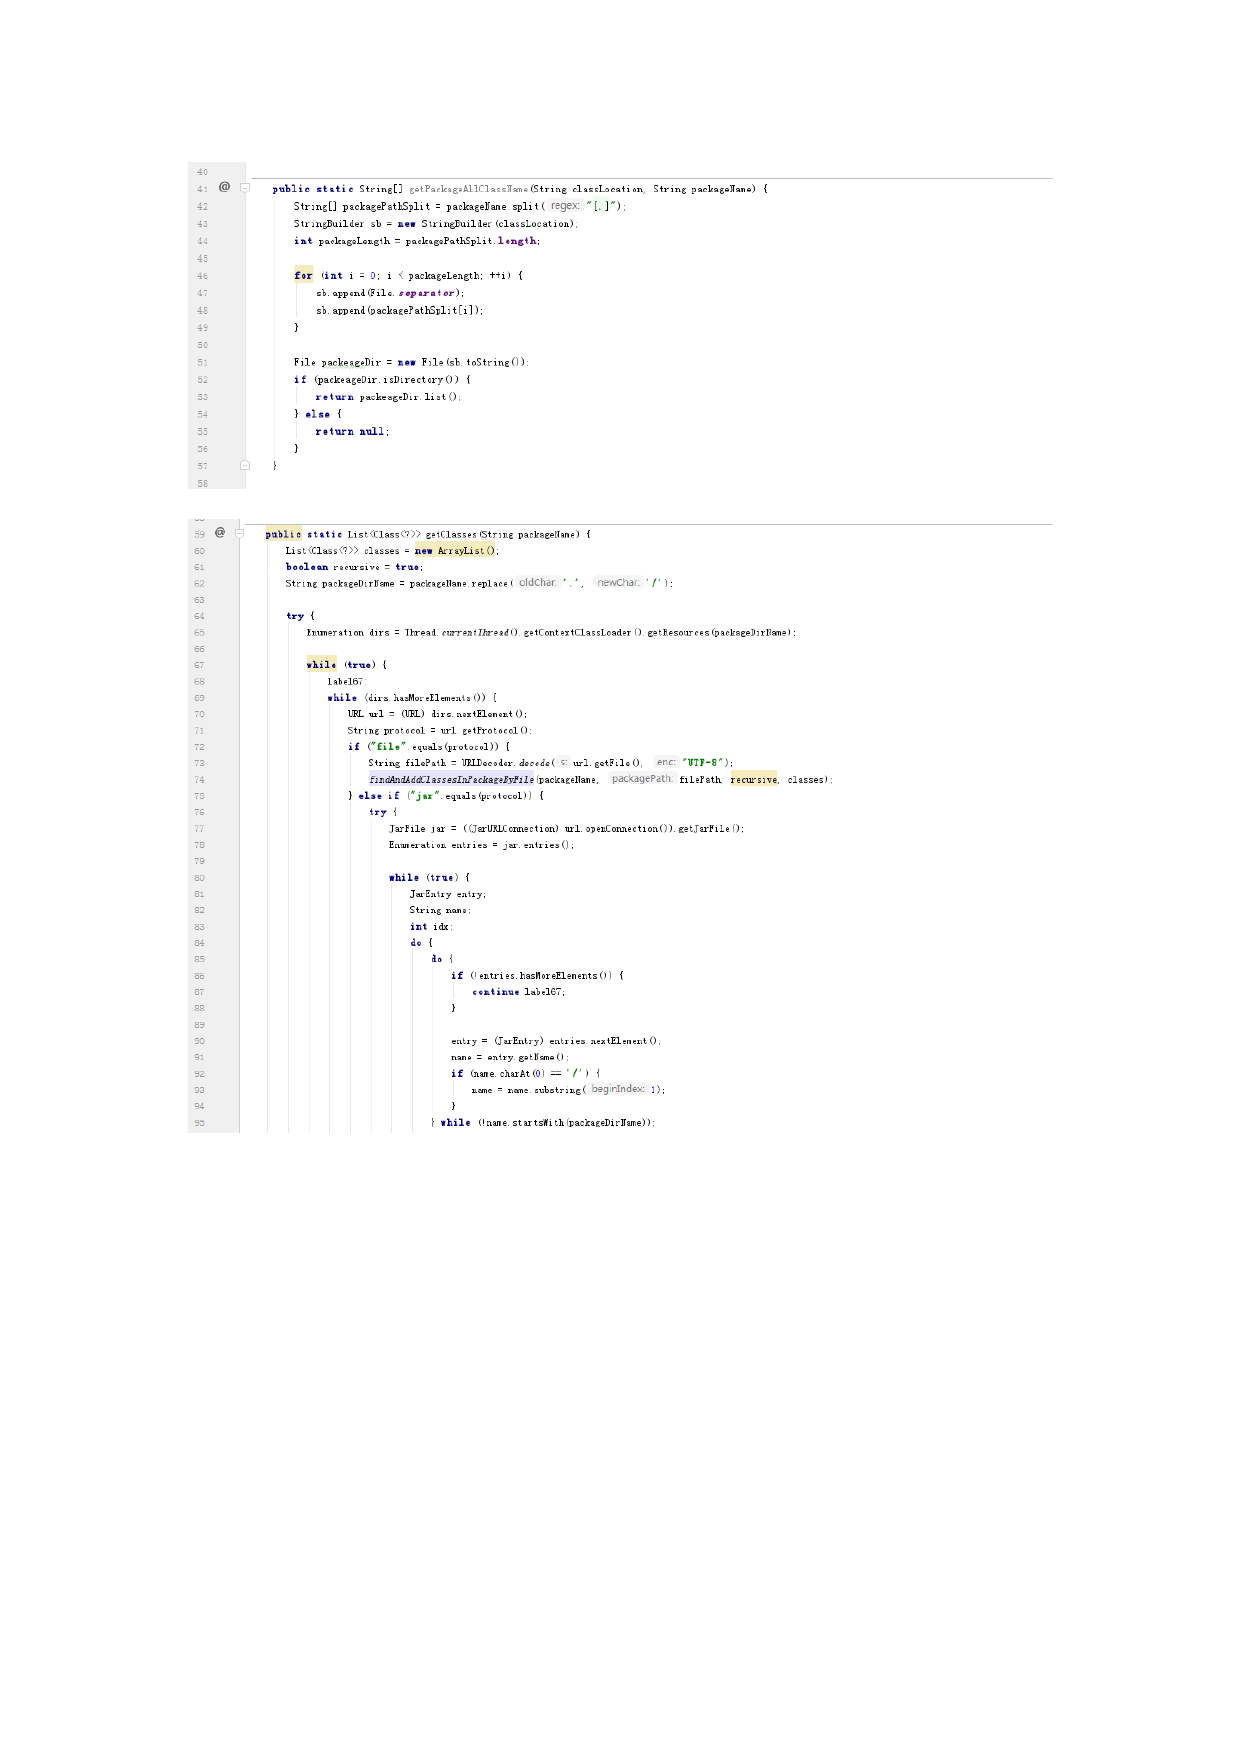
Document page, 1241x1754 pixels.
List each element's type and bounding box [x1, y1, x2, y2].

picture [187, 162, 1053, 489]
picture [187, 519, 1053, 1133]
